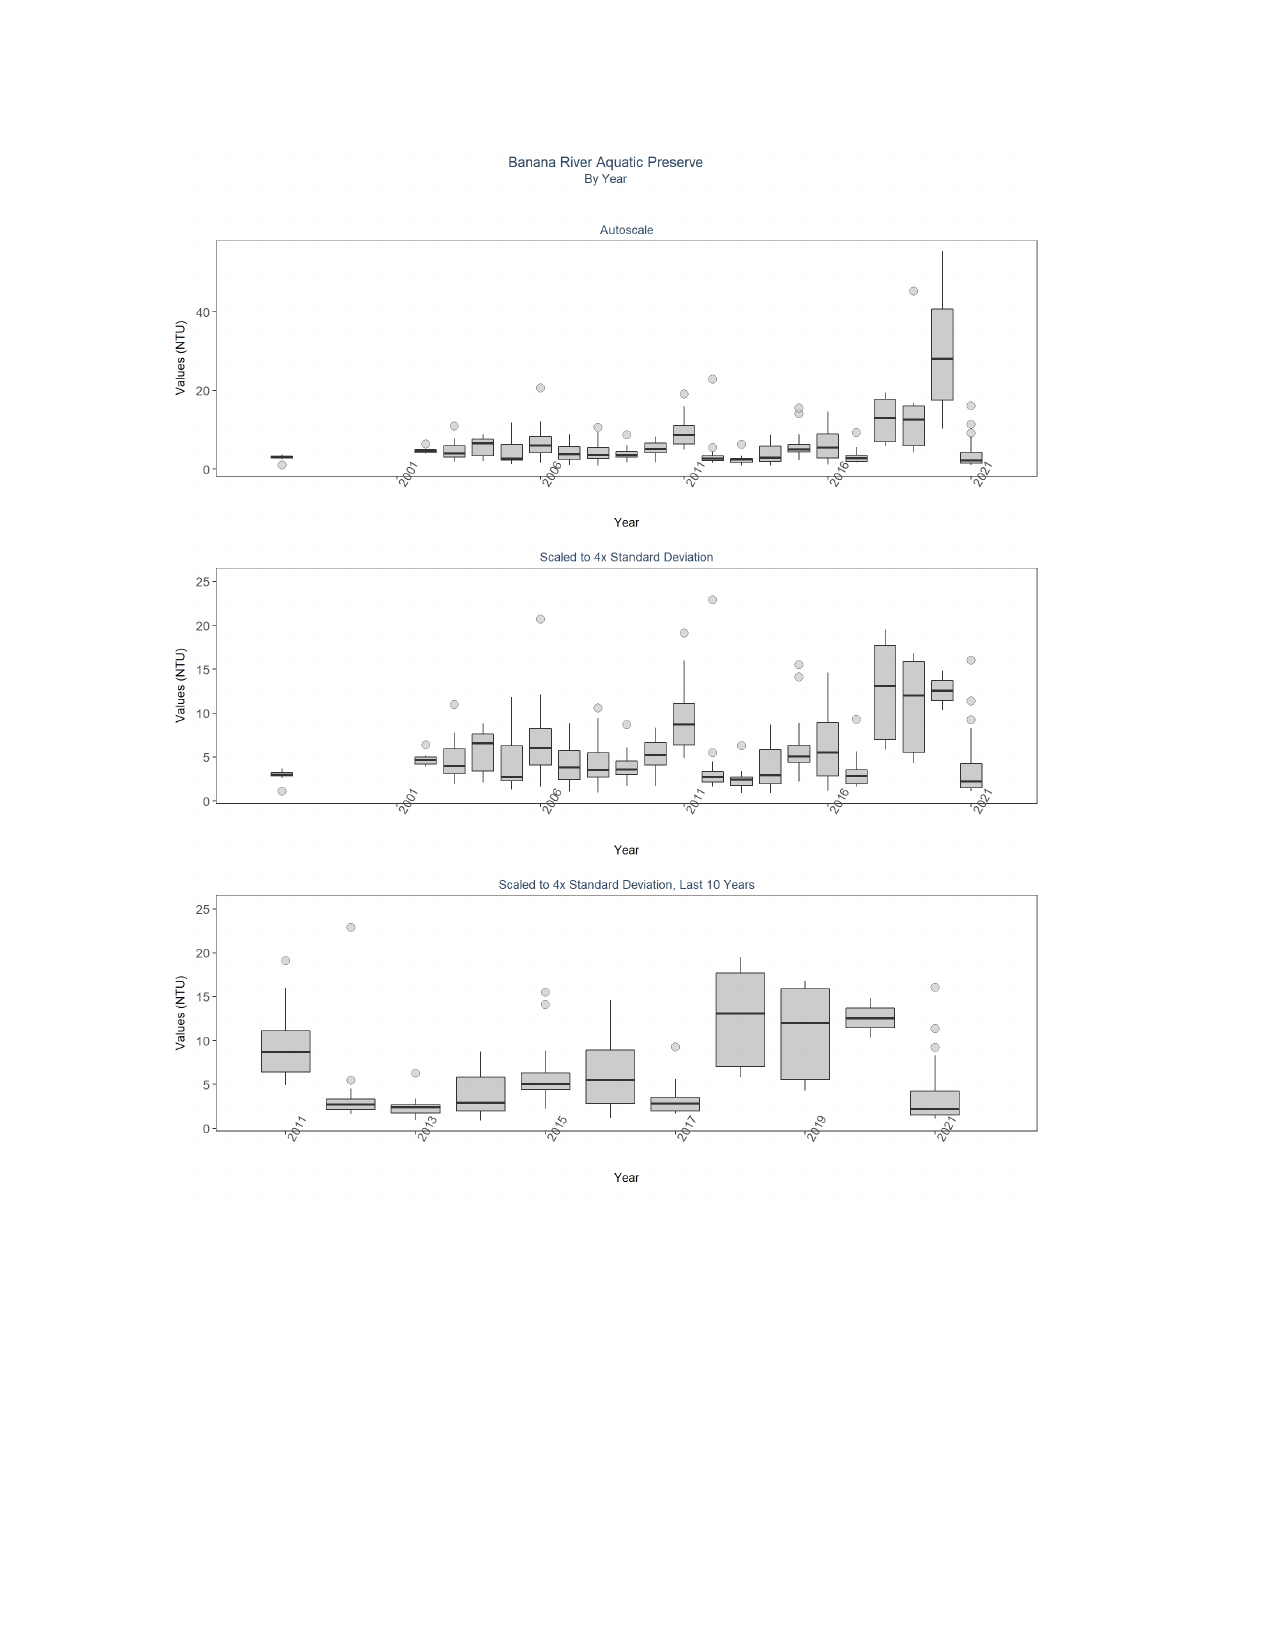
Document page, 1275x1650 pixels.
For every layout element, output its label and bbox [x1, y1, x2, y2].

picture [168, 150, 1044, 1200]
